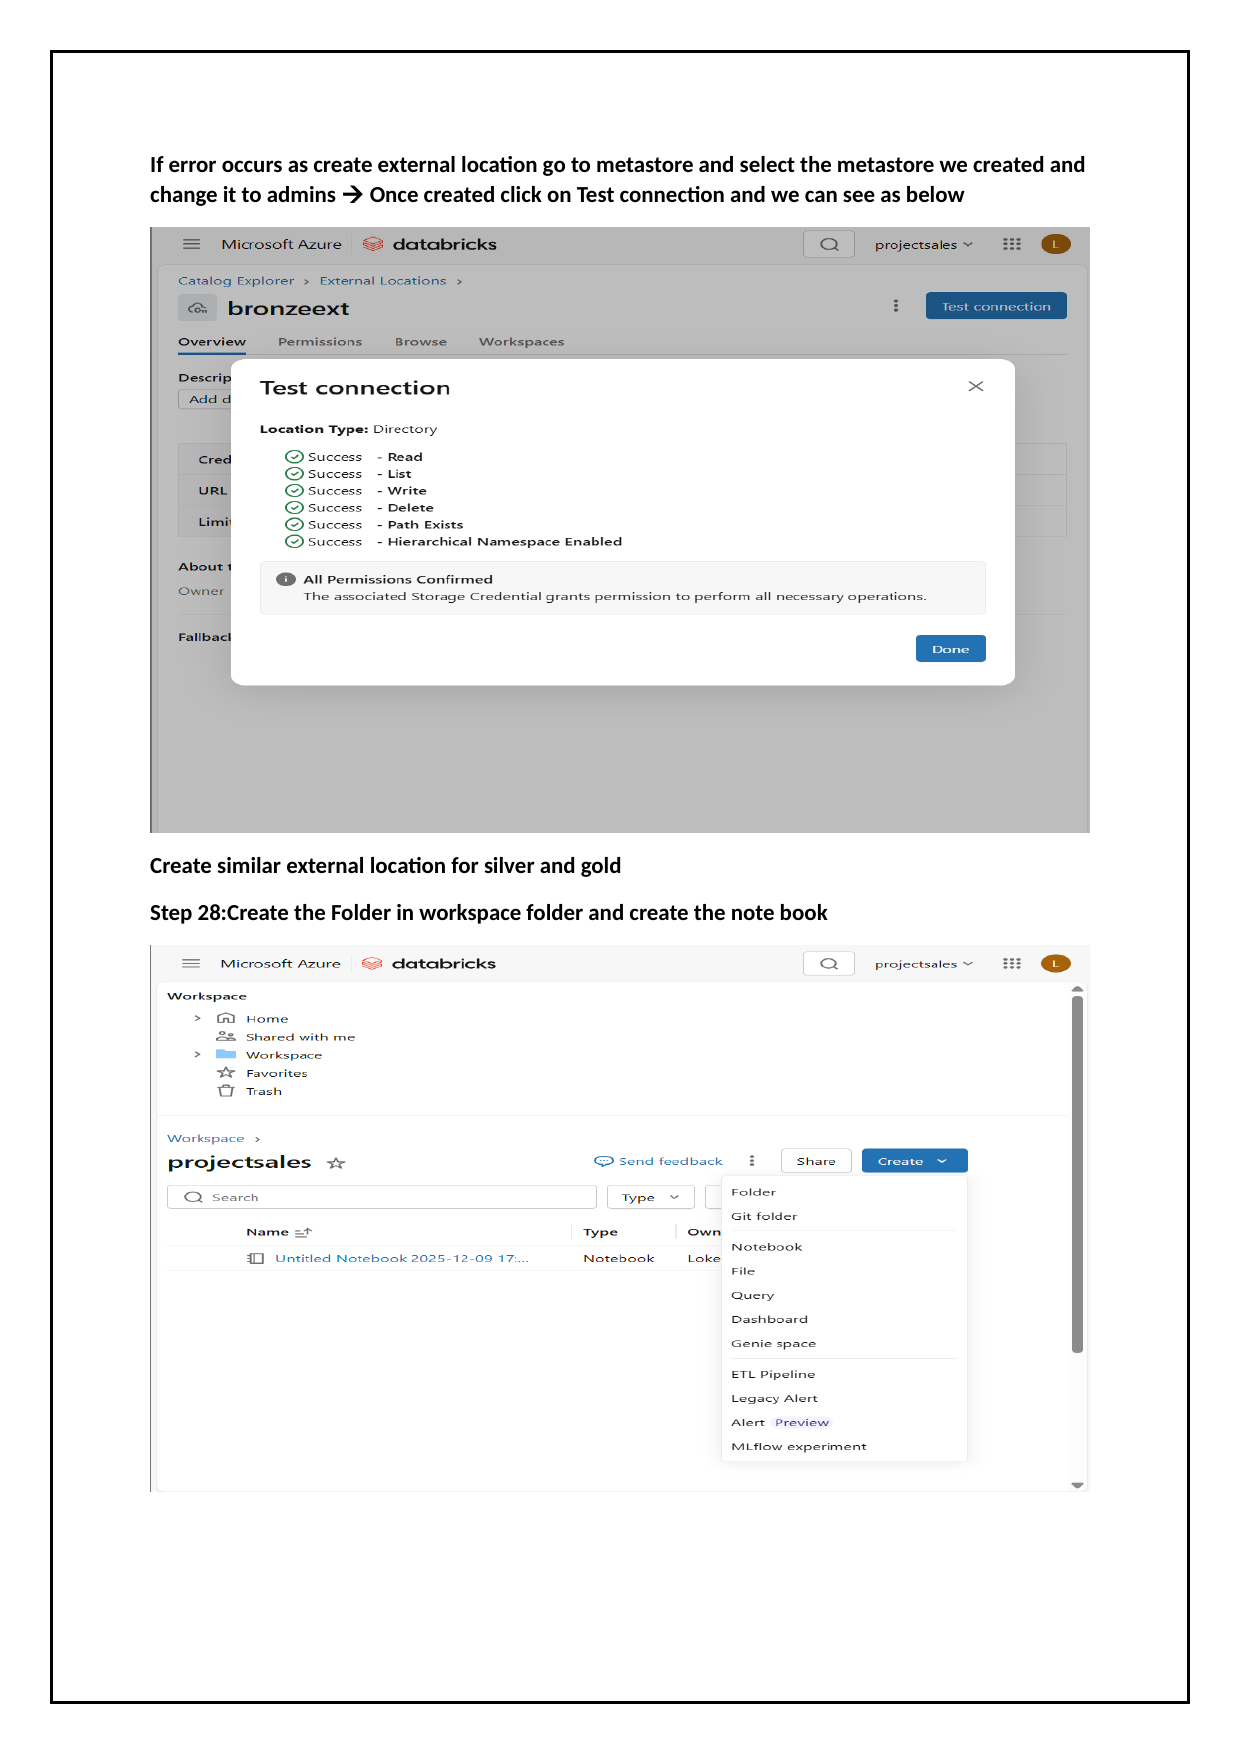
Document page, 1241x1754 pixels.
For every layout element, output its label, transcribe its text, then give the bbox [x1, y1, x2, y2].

picture [150, 227, 1090, 833]
text If error occurs as create external location go to metastore and select the metastore we created and change it to admins Once created click on Test connection and we can see as below [150, 150, 1090, 208]
picture [150, 945, 1091, 1492]
text Step 28:Create the Folder in workspace folder and create the note book [150, 898, 1090, 926]
text Create similar external location for silver and gold [150, 852, 1090, 879]
